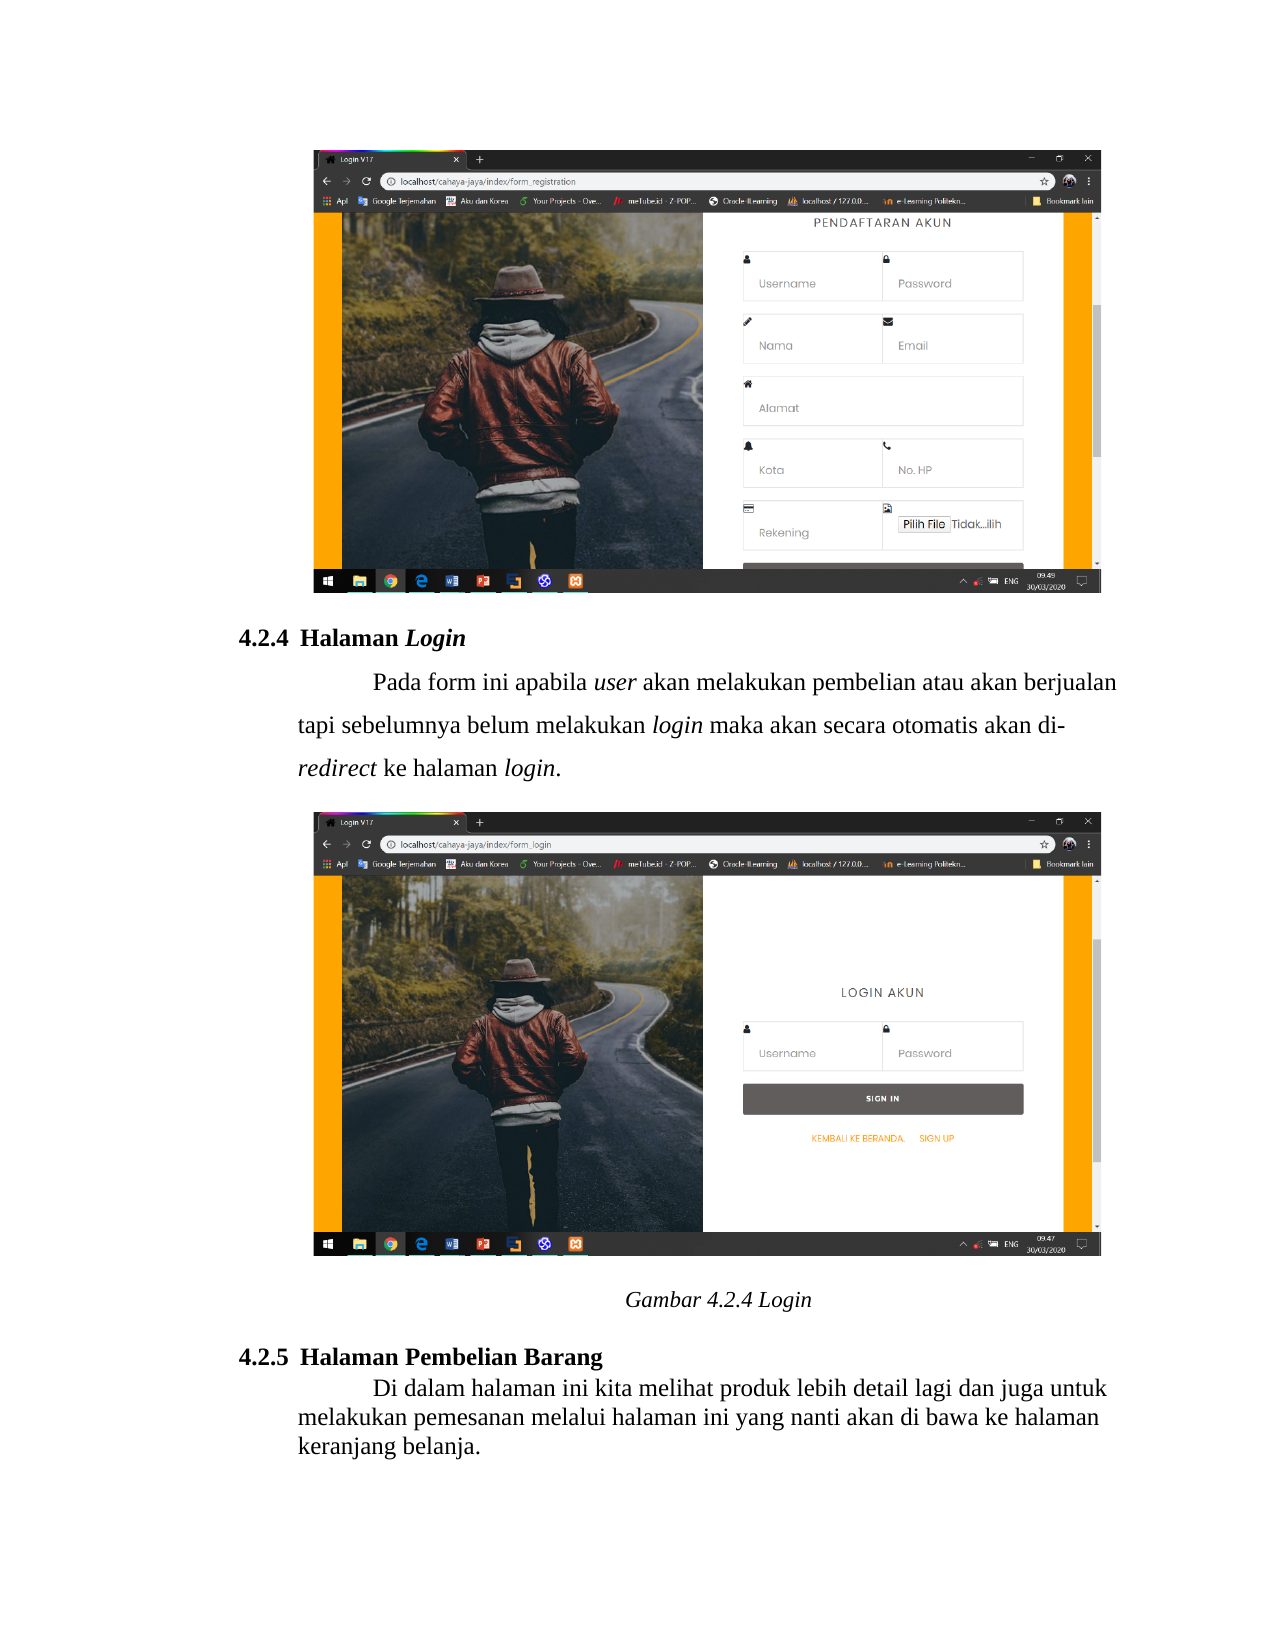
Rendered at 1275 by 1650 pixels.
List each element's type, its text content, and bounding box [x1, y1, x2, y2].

picture [313, 812, 1102, 1256]
list Halaman Login [209, 623, 1125, 652]
text Pada form ini apabila user akan melakukan pembelian atau akan berjualan tapi sebelumnya belum melakukan login maka akan secara otomatis akan di-redirect ke halaman login. [298, 667, 1125, 782]
text Gambar 4.2.4 Login [239, 1286, 1125, 1313]
subtitle Halaman Pembelian Barang [209, 1342, 1125, 1371]
text Di dalam halaman ini kita melihat produk lebih detail lagi dan juga untuk melakukan pemesanan melalui halaman ini yang nanti akan di bawa ke halaman keranjang belanja. [298, 1373, 1125, 1460]
picture [313, 150, 1102, 593]
